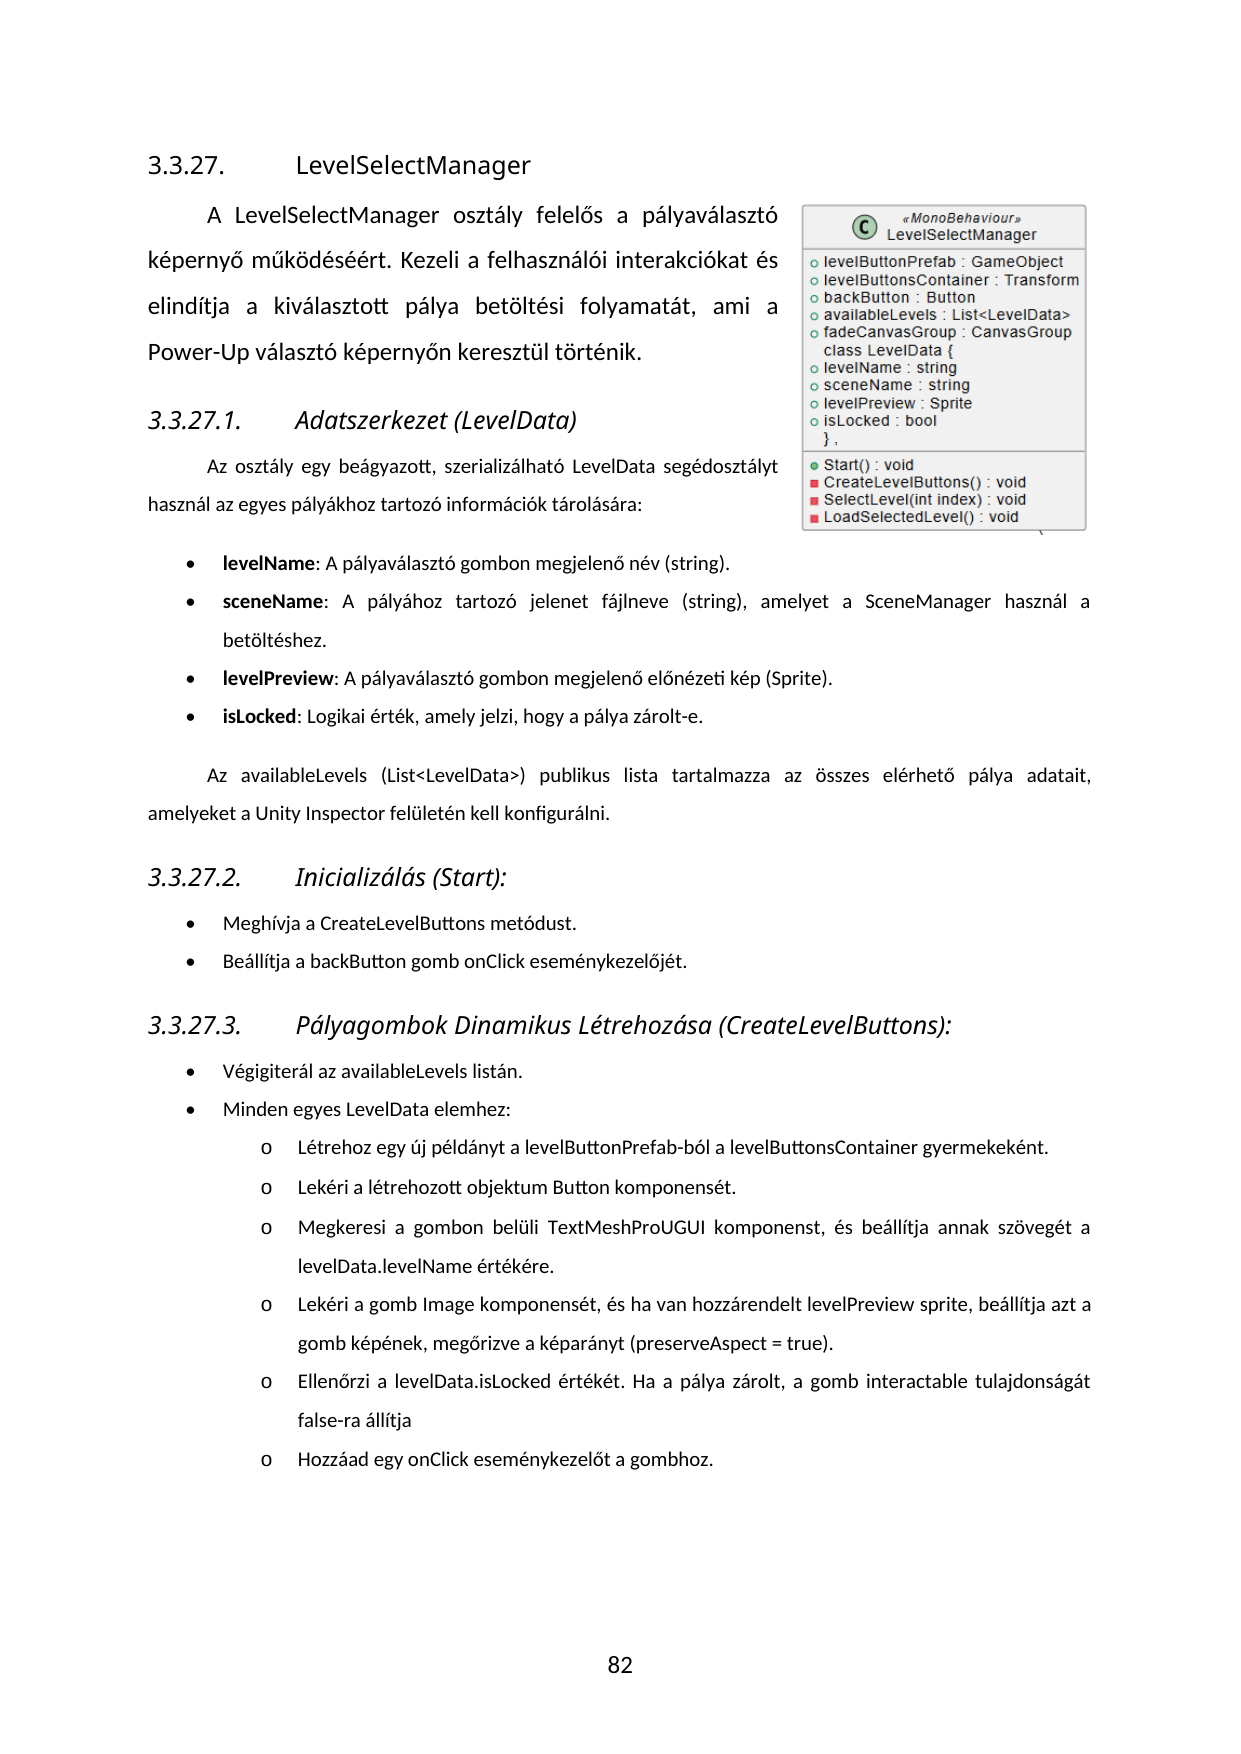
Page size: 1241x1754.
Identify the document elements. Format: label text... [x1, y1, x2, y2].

subtitle LevelSelectManager [148, 148, 1092, 182]
list levelPreview: A pályaválasztó gombon megjelenő előnézeti kép (Sprite). [185, 665, 1092, 690]
list Létrehoz egy új példányt a levelButtonPrefab-ból a levelButtonsContainer gyermekeként. [260, 1134, 1092, 1161]
text A LevelSelectManager osztály felelős a pályaválasztó képernyő működéséért. Kezeli a felhasználói interakciókat és elindítja a kiválasztott pálya betöltési folyamatát, ami a Power-Up választó képernyőn keresztül történik. [148, 199, 1092, 366]
list Ellenőrzi a levelData.isLocked értékét. Ha a pálya zárolt, a gomb interactable tulajdonságát false-ra állítja [260, 1368, 1092, 1433]
list Hozzáad egy onClick eseménykezelőt a gombhoz. [260, 1446, 1092, 1472]
subtitle Inicializálás (Start): [148, 859, 1092, 893]
list sceneName: A pályához tartozó jelenet fájlneve (string), amelyet a SceneManager használ a betöltéshez. [185, 589, 1092, 652]
list Végigiterál az availableLevels listán. [185, 1058, 1092, 1084]
list isLocked: Logikai érték, amely jelzi, hogy a pálya zárolt-e. [185, 703, 1092, 728]
text Az availableLevels (List<LevelData>) publikus lista tartalmazza az összes elérhető pálya adatait, amelyeket a Unity Inspector felületén kell konfigurálni. [148, 762, 1092, 826]
list levelName: A pályaválasztó gombon megjelenő név (string). [185, 551, 1092, 576]
text Az osztály egy beágyazott, szerializálható LevelData segédosztályt használ az egyes pályákhoz tartozó információk tárolására: [148, 453, 798, 517]
list Lekéri a gomb Image komponensét, és ha van hozzárendelt levelPreview sprite, beállítja azt a gomb képének, megőrizve a képarányt (preserveAspect = true). [260, 1291, 1092, 1356]
list Beállítja a backButton gomb onClick eseménykezelőjét. [185, 948, 1092, 974]
list Minden egyes LevelData elemhez: [185, 1096, 1092, 1122]
picture [798, 200, 1092, 535]
list Meghívja a CreateLevelButtons metódust. [185, 910, 1092, 936]
subtitle Pályagombok Dinamikus Létrehozása (CreateLevelButtons): [148, 1007, 1092, 1041]
list Lekéri a létrehozott objektum Button komponensét. [260, 1174, 1092, 1201]
subtitle Adatszerkezet (LevelData) [148, 402, 798, 437]
list Megkeresi a gombon belüli TextMeshProUGUI komponenst, és beállítja annak szövegét a levelData.levelName értékére. [260, 1214, 1092, 1278]
